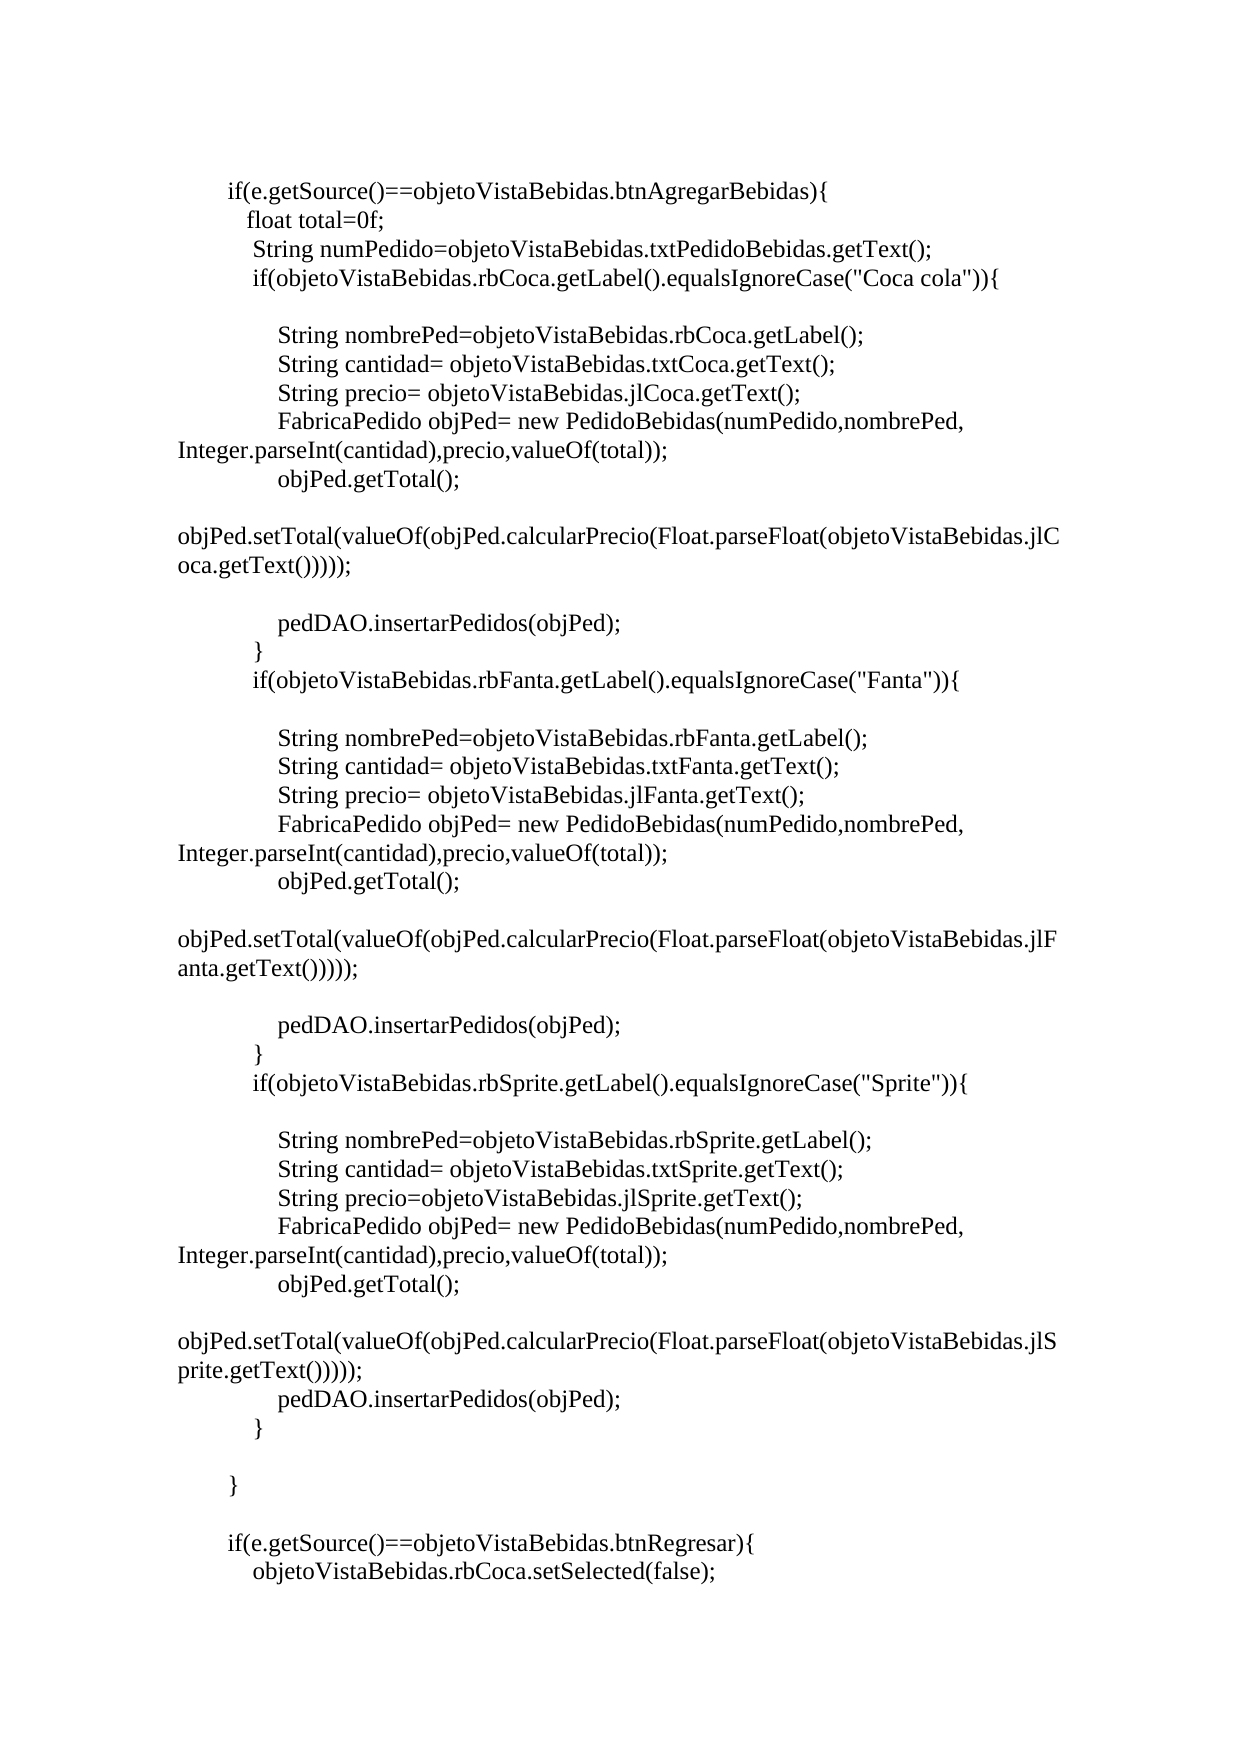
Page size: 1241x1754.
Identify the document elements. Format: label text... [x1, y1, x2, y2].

text objPed.setTotal(valueOf(objPed.calcularPrecio(Float.parseFloat(objetoVistaBebidas.jlSprite.getText())))); [177, 1298, 1063, 1384]
text String nombrePed=objetoVistaBebidas.rbCoca.getLabel(); [177, 320, 1063, 349]
text } [177, 1413, 1063, 1441]
text } [177, 636, 1063, 665]
text String precio=objetoVistaBebidas.jlSprite.getText(); [177, 1183, 1063, 1211]
text } [177, 1039, 1063, 1068]
text pedDAO.insertarPedidos(objPed); [177, 608, 1063, 636]
text if(objetoVistaBebidas.rbSprite.getLabel().equalsIgnoreCase("Sprite")){ [177, 1068, 1063, 1096]
text String numPedido=objetoVistaBebidas.txtPedidoBebidas.getText(); [177, 234, 1063, 263]
text float total=0f; [177, 205, 1063, 234]
text objPed.getTotal(); [177, 1269, 1063, 1298]
text String cantidad= objetoVistaBebidas.txtSprite.getText(); [177, 1154, 1063, 1183]
text String cantidad= objetoVistaBebidas.txtFanta.getText(); [177, 751, 1063, 780]
text String cantidad= objetoVistaBebidas.txtCoca.getText(); [177, 349, 1063, 378]
text pedDAO.insertarPedidos(objPed); [177, 1384, 1063, 1413]
text FabricaPedido objPed= new PedidoBebidas(numPedido,nombrePed, Integer.parseInt(cantidad),precio,valueOf(total)); [177, 809, 1063, 866]
text String precio= objetoVistaBebidas.jlCoca.getText(); [177, 378, 1063, 406]
text FabricaPedido objPed= new PedidoBebidas(numPedido,nombrePed, Integer.parseInt(cantidad),precio,valueOf(total)); [177, 406, 1063, 464]
text objetoVistaBebidas.rbCoca.setSelected(false); [177, 1556, 1063, 1585]
text if(objetoVistaBebidas.rbCoca.getLabel().equalsIgnoreCase("Coca cola")){ [177, 263, 1063, 291]
text if(objetoVistaBebidas.rbFanta.getLabel().equalsIgnoreCase("Fanta")){ [177, 665, 1063, 694]
text String nombrePed=objetoVistaBebidas.rbSprite.getLabel(); [177, 1125, 1063, 1154]
text FabricaPedido objPed= new PedidoBebidas(numPedido,nombrePed, Integer.parseInt(cantidad),precio,valueOf(total)); [177, 1211, 1063, 1269]
text objPed.getTotal(); [177, 464, 1063, 493]
text String precio= objetoVistaBebidas.jlFanta.getText(); [177, 780, 1063, 809]
text objPed.setTotal(valueOf(objPed.calcularPrecio(Float.parseFloat(objetoVistaBebidas.jlFanta.getText())))); [177, 895, 1063, 981]
text if(e.getSource()==objetoVistaBebidas.btnAgregarBebidas){ [177, 176, 1063, 205]
text objPed.getTotal(); [177, 866, 1063, 895]
text } [177, 1470, 1063, 1499]
text pedDAO.insertarPedidos(objPed); [177, 1010, 1063, 1039]
text objPed.setTotal(valueOf(objPed.calcularPrecio(Float.parseFloat(objetoVistaBebidas.jlCoca.getText())))); [177, 493, 1063, 579]
text String nombrePed=objetoVistaBebidas.rbFanta.getLabel(); [177, 723, 1063, 751]
text if(e.getSource()==objetoVistaBebidas.btnRegresar){ [177, 1528, 1063, 1556]
